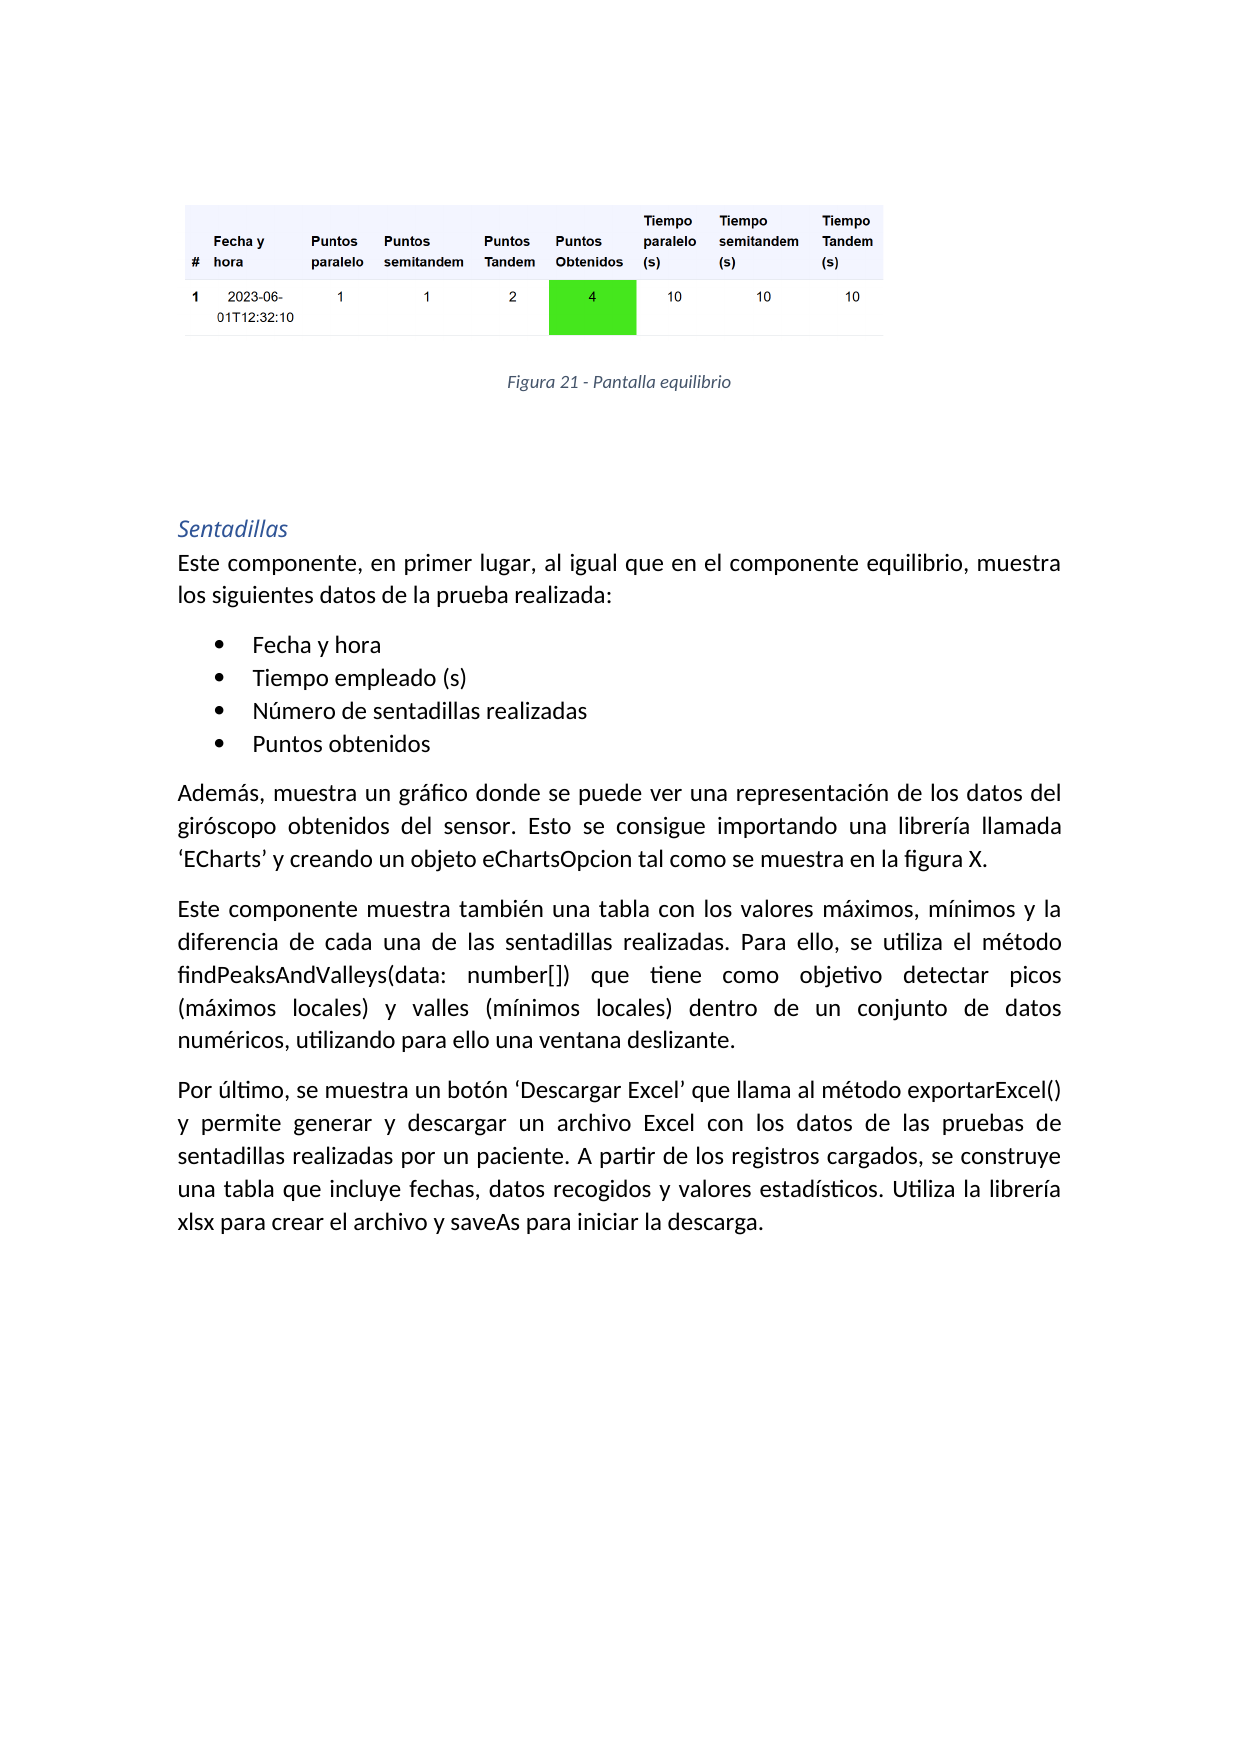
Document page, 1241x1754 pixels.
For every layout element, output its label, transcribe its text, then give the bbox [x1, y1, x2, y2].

text Este componente muestra también una tabla con los valores máximos, mínimos y la diferencia de cada una de las sentadillas realizadas. Para ello, se utiliza el método findPeaksAndValleys(data: number[]) que tiene como objetivo detectar picos (máximos locales) y valles (mínimos locales) dentro de un conjunto de datos numéricos, utilizando para ello una ventana deslizante. [177, 893, 1063, 1055]
text Figura - Pantalla equilibrio [177, 370, 1063, 393]
list Fecha y hora [215, 629, 1063, 660]
picture [177, 205, 884, 341]
list Número de sentadillas realizadas [215, 695, 1063, 726]
list Puntos obtenidos [215, 728, 1063, 758]
list Tiempo empleado (s) [215, 662, 1063, 693]
text Este componente, en primer lugar, al igual que en el componente equilibrio, muestra los siguientes datos de la prueba realizada: [177, 547, 1063, 610]
subtitle Sentadillas [177, 513, 1063, 544]
text Por último, se muestra un botón ‘Descargar Excel’ que llama al método exportarExcel() y permite generar y descargar un archivo Excel con los datos de las pruebas de sentadillas realizadas por un paciente. A partir de los registros cargados, se construye una tabla que incluye fechas, datos recogidos y valores estadísticos. Utiliza la librería xlsx para crear el archivo y saveAs para iniciar la descarga. [177, 1074, 1063, 1236]
text Además, muestra un gráfico donde se puede ver una representación de los datos del giróscopo obtenidos del sensor. Esto se consigue importando una librería llamada ‘ECharts’ y creando un objeto eChartsOpcion tal como se muestra en la figura X. [177, 778, 1063, 874]
